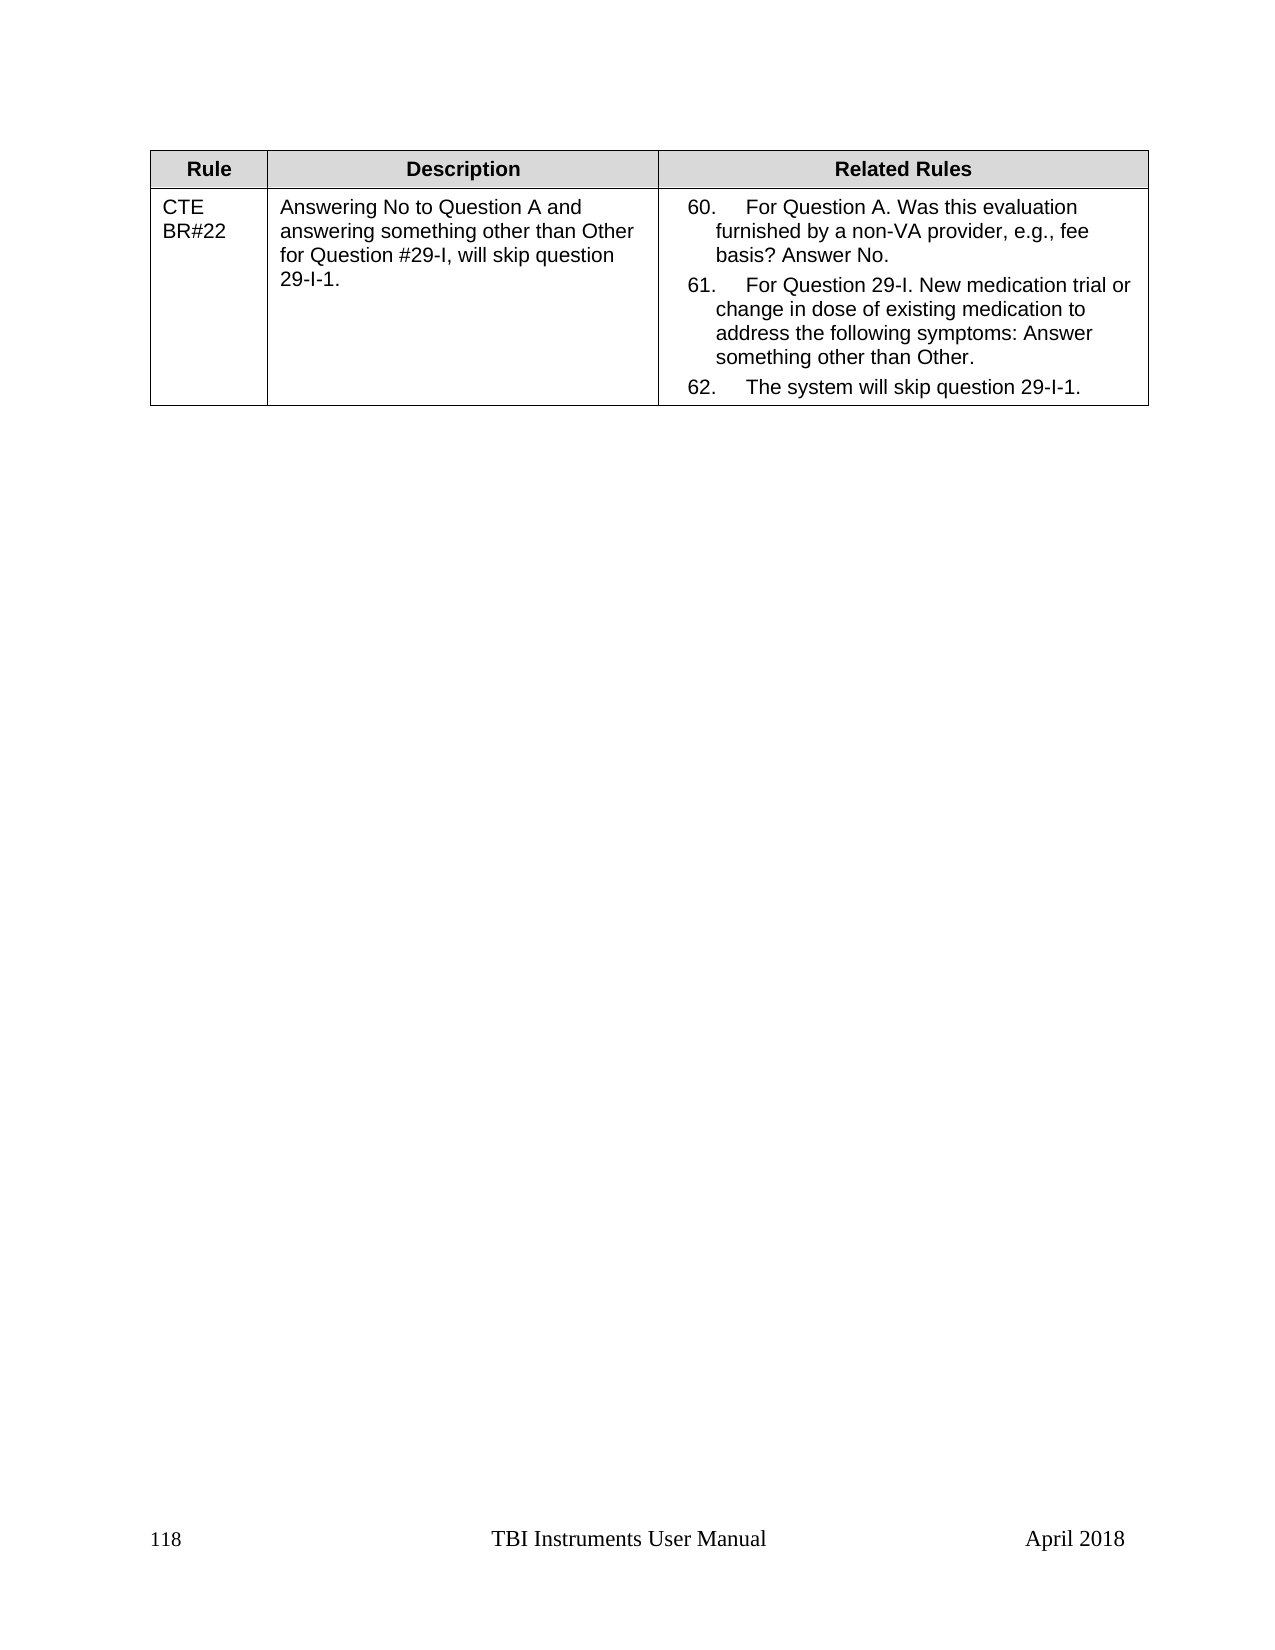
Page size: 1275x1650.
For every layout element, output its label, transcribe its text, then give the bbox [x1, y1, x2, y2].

table_header Rule [151, 151, 267, 187]
table_cell For Question A. Was this evaluation furnished by a non-VA provider, e.g., fee basis? Answer No. For Question 29-I. New medication trial or change in dose of existing medication to address the following symptoms: Answer something other than Other. The system will skip question 29-I-1. [659, 189, 1148, 405]
table_header Description [268, 151, 658, 187]
table_header Related Rules [659, 151, 1148, 187]
table_cell Answering No to Question A and answering something other than Other for Question #29-I, will skip question 29-I-1. [268, 189, 658, 405]
table_cell CTE BR#22 [151, 189, 267, 405]
